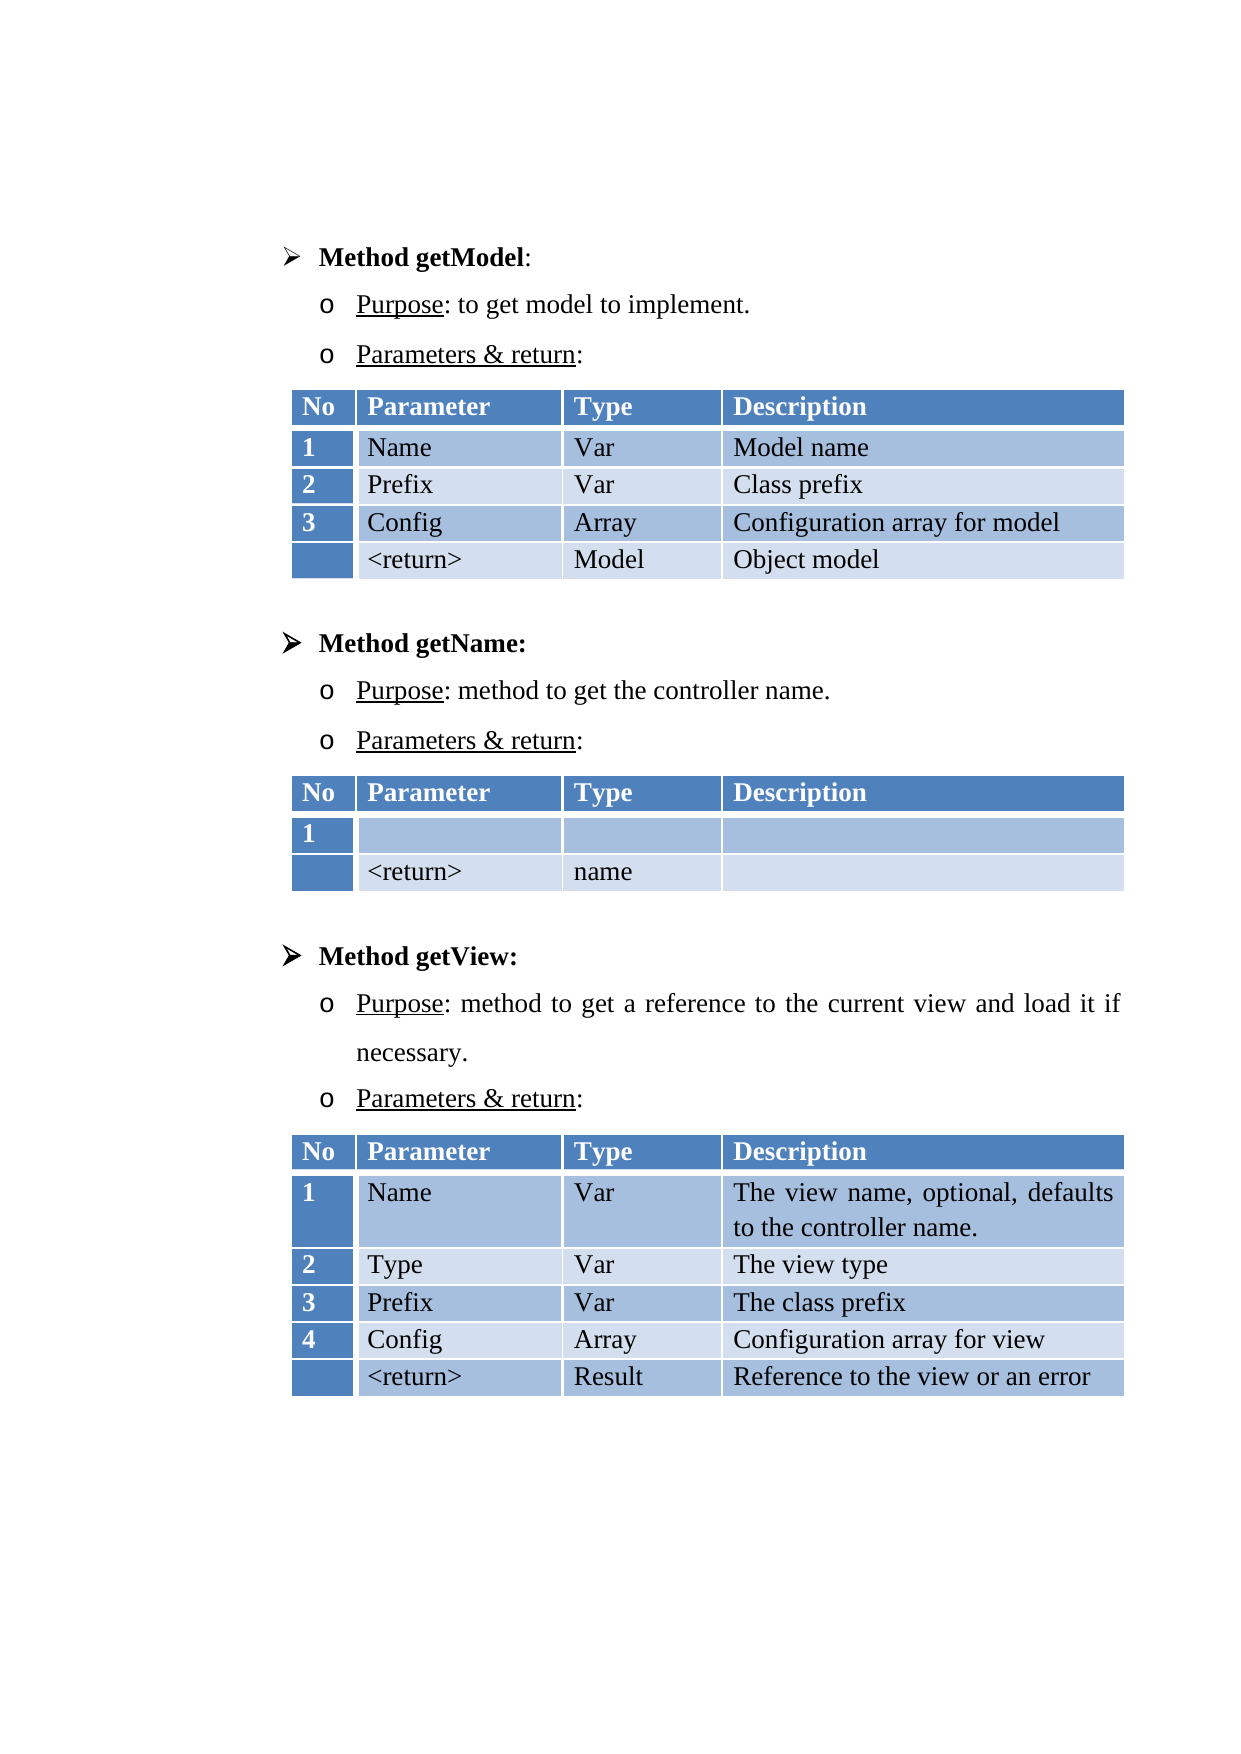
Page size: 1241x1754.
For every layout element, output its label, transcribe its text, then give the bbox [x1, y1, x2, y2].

list Parameters & return: [319, 724, 1122, 758]
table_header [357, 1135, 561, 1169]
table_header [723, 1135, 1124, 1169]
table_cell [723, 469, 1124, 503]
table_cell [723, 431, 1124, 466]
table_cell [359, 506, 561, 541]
list Method getName: [281, 627, 1122, 658]
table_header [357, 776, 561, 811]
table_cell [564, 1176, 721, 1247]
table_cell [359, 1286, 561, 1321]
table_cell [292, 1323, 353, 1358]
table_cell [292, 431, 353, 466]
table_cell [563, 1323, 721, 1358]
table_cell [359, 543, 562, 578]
list Method getModel: [281, 241, 1122, 272]
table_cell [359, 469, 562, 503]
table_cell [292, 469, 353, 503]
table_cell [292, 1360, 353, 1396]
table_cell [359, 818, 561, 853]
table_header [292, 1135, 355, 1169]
list Parameters & return: [319, 1082, 1122, 1116]
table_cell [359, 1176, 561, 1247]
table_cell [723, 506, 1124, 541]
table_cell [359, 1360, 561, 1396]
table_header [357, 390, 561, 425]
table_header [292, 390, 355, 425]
list Purpose: method to get the controller name. [319, 674, 1122, 707]
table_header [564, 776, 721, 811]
list Method getView: [281, 940, 1122, 971]
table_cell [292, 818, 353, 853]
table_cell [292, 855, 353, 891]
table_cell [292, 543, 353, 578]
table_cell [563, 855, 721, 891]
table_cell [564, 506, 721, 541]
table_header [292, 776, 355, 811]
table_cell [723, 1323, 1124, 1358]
list Purpose: to get model to implement. [319, 288, 1122, 321]
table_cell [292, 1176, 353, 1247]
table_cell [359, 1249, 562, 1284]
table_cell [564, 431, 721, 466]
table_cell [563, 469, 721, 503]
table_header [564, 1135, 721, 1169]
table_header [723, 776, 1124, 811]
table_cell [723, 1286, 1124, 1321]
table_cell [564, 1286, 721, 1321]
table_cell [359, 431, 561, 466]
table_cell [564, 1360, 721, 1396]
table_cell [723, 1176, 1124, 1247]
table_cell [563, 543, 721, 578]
list Purpose: method to get a reference to the current view and load it if necessary. [319, 987, 1122, 1067]
list Parameters & return: [319, 338, 1122, 371]
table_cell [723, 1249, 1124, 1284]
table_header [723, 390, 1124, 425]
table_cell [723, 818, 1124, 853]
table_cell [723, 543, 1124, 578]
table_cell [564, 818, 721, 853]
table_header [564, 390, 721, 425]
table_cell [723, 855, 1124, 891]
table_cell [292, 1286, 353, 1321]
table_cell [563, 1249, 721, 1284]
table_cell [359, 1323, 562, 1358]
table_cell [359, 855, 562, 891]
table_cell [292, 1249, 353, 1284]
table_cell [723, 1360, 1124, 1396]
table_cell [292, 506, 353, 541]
